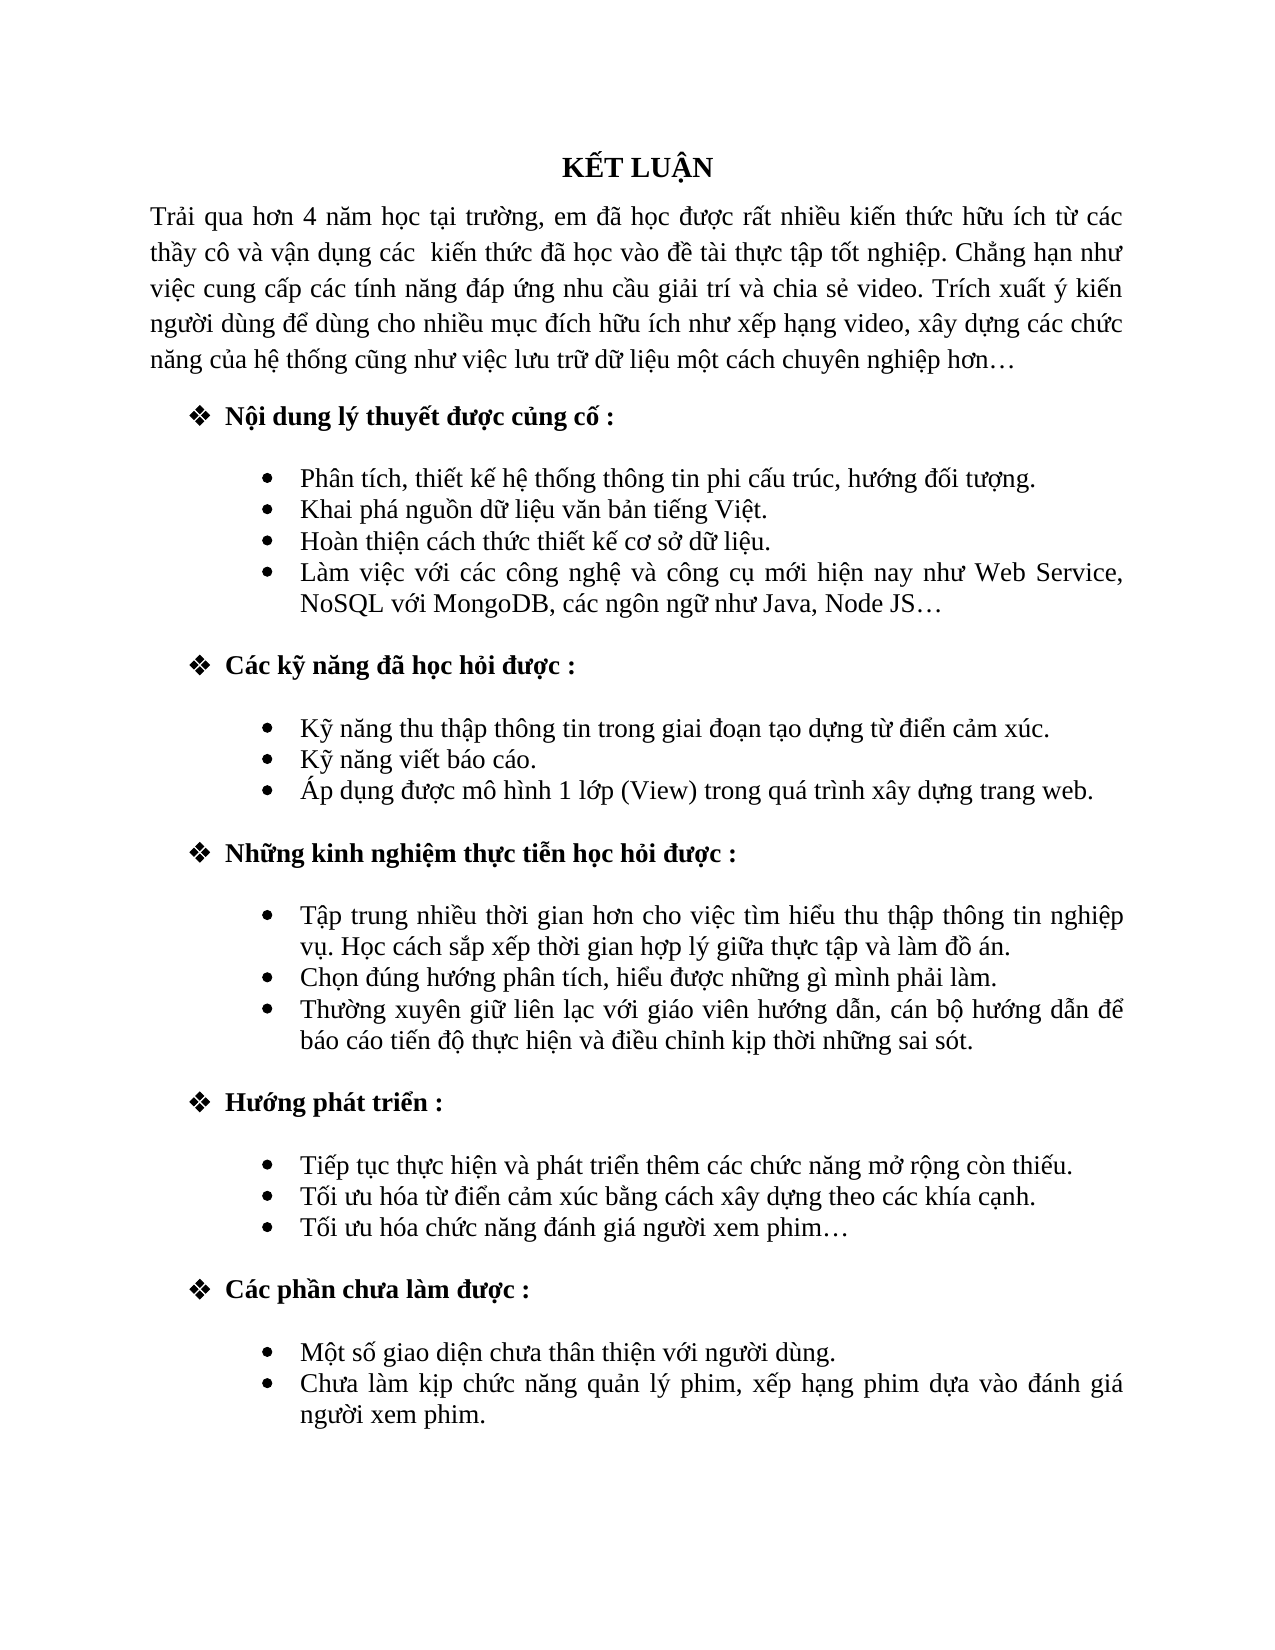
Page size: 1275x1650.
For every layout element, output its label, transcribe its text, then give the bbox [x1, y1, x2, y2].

subtitle KẾT LUẬN [150, 150, 1125, 183]
list Nội dung lý thuyết được củng cố : [187, 400, 1125, 431]
list Kỹ năng thu thập thông tin trong giai đoạn tạo dựng từ điển cảm xúc. [262, 712, 1125, 743]
list Tập trung nhiều thời gian hơn cho việc tìm hiểu thu thập thông tin nghiệp vụ. Học cách sắp xếp thời gian hợp lý giữa thực tập và làm đồ án. [262, 899, 1125, 962]
list Hoàn thiện cách thức thiết kế cơ sở dữ liệu. [262, 525, 1125, 556]
list Phân tích, thiết kế hệ thống thông tin phi cấu trúc, hướng đối tượng. [262, 462, 1125, 493]
list Kỹ năng viết báo cáo. [262, 743, 1125, 774]
list Các kỹ năng đã học hỏi được : [187, 649, 1125, 681]
list Làm việc với các công nghệ và công cụ mới hiện nay như Web Service, NoSQL với MongoDB, các ngôn ngữ như Java, Node JS… [262, 556, 1125, 618]
list Khai phá nguồn dữ liệu văn bản tiếng Việt. [262, 493, 1125, 525]
list Chọn đúng hướng phân tích, hiểu được những gì mình phải làm. [262, 962, 1125, 993]
list Chưa làm kịp chức năng quản lý phim, xếp hạng phim dựa vào đánh giá người xem phim. [262, 1367, 1125, 1430]
list Tối ưu hóa chức năng đánh giá người xem phim… [262, 1211, 1125, 1242]
list Các phần chưa làm được : [187, 1274, 1125, 1305]
list Thường xuyên giữ liên lạc với giáo viên hướng dẫn, cán bộ hướng dẫn để báo cáo tiến độ thực hiện và điều chỉnh kịp thời những sai sót. [262, 993, 1125, 1055]
list Áp dụng được mô hình 1 lớp (View) trong quá trình xây dựng trang web. [262, 774, 1125, 806]
list Những kinh nghiệm thực tiễn học hỏi được : [187, 837, 1125, 868]
list Hướng phát triển : [187, 1086, 1125, 1118]
text Trải qua hơn 4 năm học tại trường, em đã học được rất nhiều kiến thức hữu ích từ các thầy cô và vận dụng các kiến thức đã học vào đề tài thực tập tốt nghiệp. Chẳng hạn như việc cung cấp các tính năng đáp ứng nhu cầu giải trí và chia sẻ video. Trích xuất ý kiến người dùng để dùng cho nhiều mục đích hữu ích như xếp hạng video, xây dựng các chức năng của hệ thống cũng như việc lưu trữ dữ liệu một cách chuyên nghiệp hơn… [150, 200, 1125, 374]
list Một số giao diện chưa thân thiện với người dùng. [262, 1336, 1125, 1367]
list Tiếp tục thực hiện và phát triển thêm các chức năng mở rộng còn thiếu. [262, 1149, 1125, 1180]
list Tối ưu hóa từ điển cảm xúc bằng cách xây dựng theo các khía cạnh. [262, 1180, 1125, 1211]
